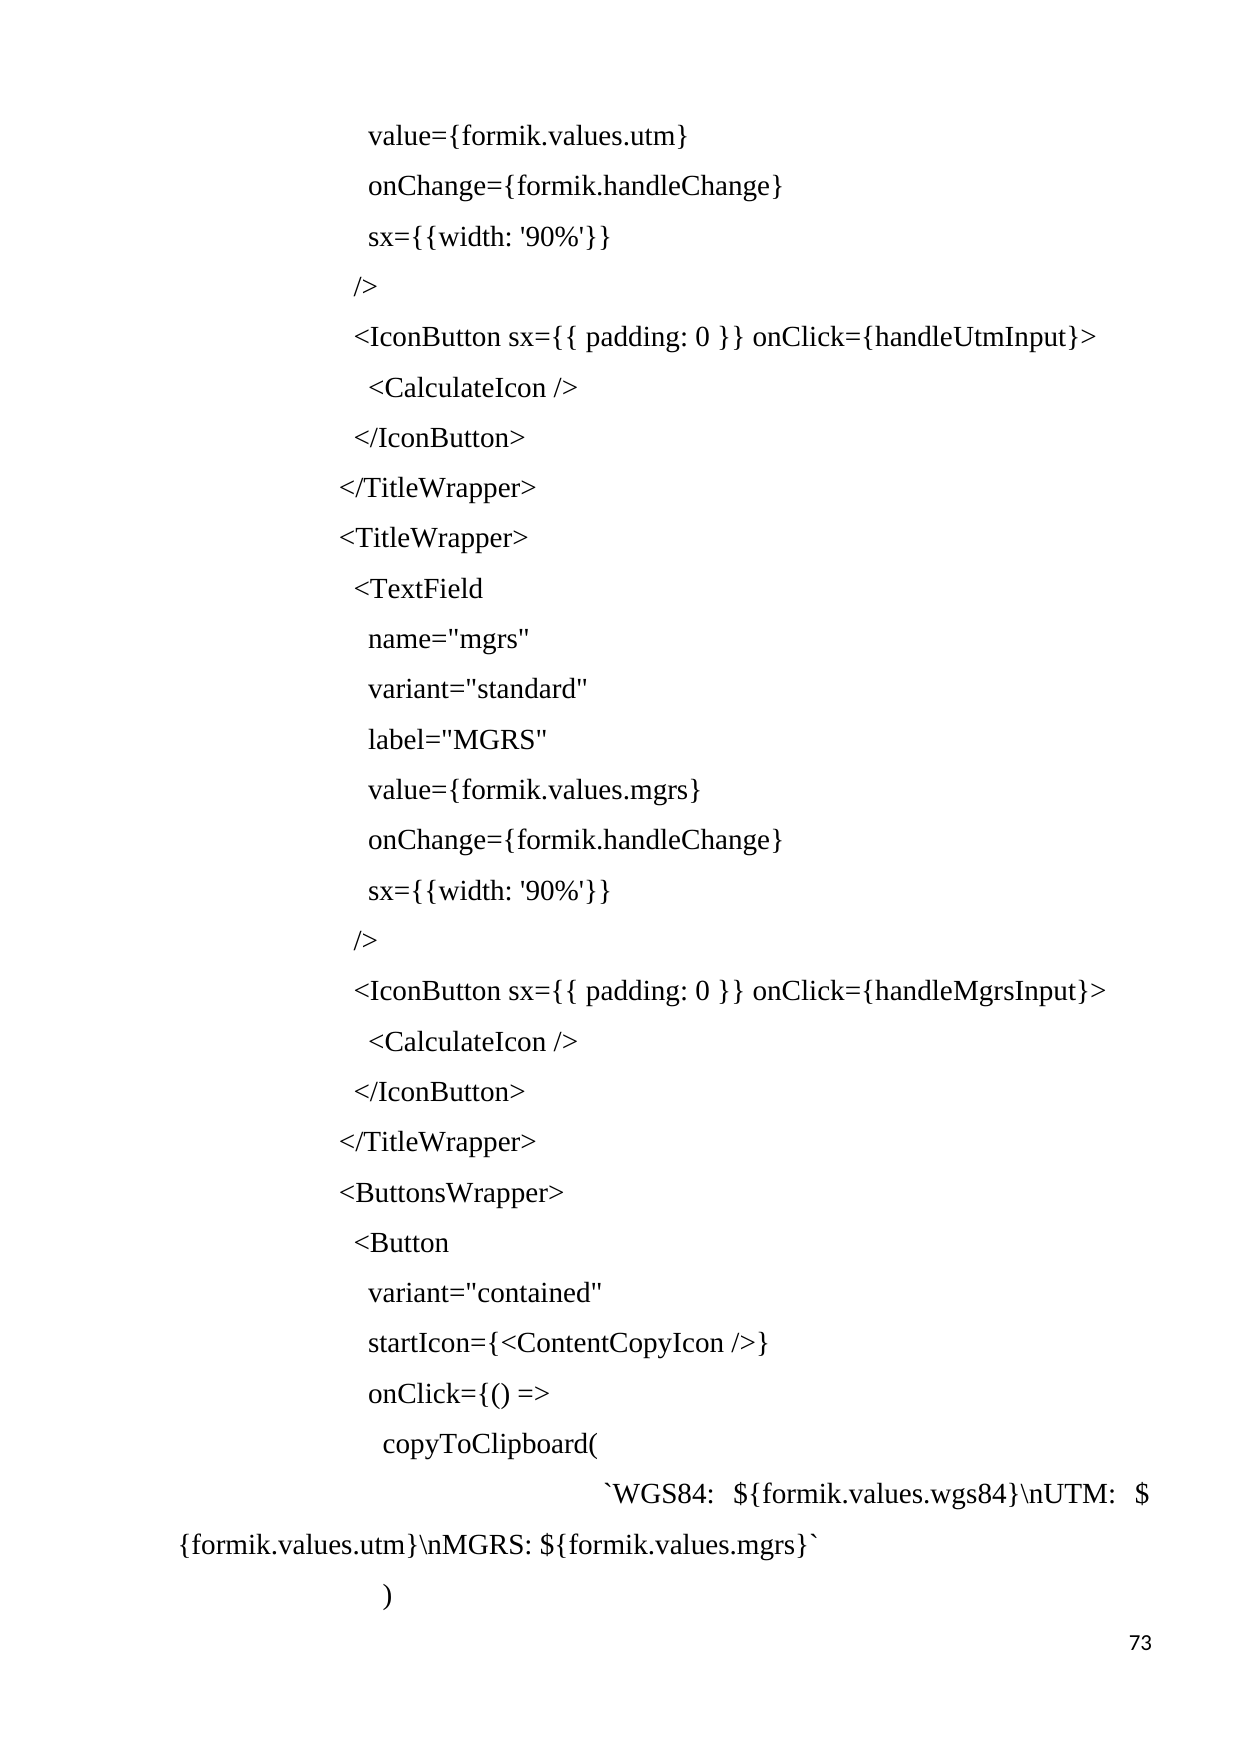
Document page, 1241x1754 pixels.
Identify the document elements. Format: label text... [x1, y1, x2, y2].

text variant="contained" [177, 1275, 1152, 1309]
text value={formik.values.utm} [177, 118, 1152, 152]
text value={formik.values.mgrs} [177, 772, 1152, 806]
text sx={{width: '90%'}} [177, 219, 1152, 252]
text `WGS84: ${formik.values.wgs84}\nUTM: ${formik.values.utm}\nMGRS: ${formik.values.mgrs}` [177, 1477, 1152, 1560]
text label="MGRS" [177, 722, 1152, 755]
text /> [177, 269, 1152, 303]
text <TextField [177, 571, 1152, 604]
text </IconButton> [177, 1074, 1152, 1108]
text onChange={formik.handleChange} [177, 168, 1152, 202]
text variant="standard" [177, 672, 1152, 705]
text <ButtonsWrapper> [177, 1175, 1152, 1208]
text <TitleWrapper> [177, 521, 1152, 554]
text copyToClipboard( [177, 1426, 1152, 1460]
text sx={{width: '90%'}} [177, 873, 1152, 906]
text onChange={formik.handleChange} [177, 822, 1152, 856]
text </IconButton> [177, 420, 1152, 453]
text <CalculateIcon /> [177, 1024, 1152, 1057]
text </TitleWrapper> [177, 470, 1152, 504]
text /> [177, 923, 1152, 957]
text ) [177, 1577, 1152, 1611]
text <CalculateIcon /> [177, 370, 1152, 403]
text </TitleWrapper> [177, 1124, 1152, 1158]
text <IconButton sx={{ padding: 0 }} onClick={handleUtmInput}> [177, 319, 1152, 353]
text onClick={() => [177, 1376, 1152, 1409]
text startIcon={<ContentCopyIcon />} [177, 1326, 1152, 1359]
text <IconButton sx={{ padding: 0 }} onClick={handleMgrsInput}> [177, 973, 1152, 1007]
text name="mgrs" [177, 621, 1152, 655]
text <Button [177, 1225, 1152, 1258]
